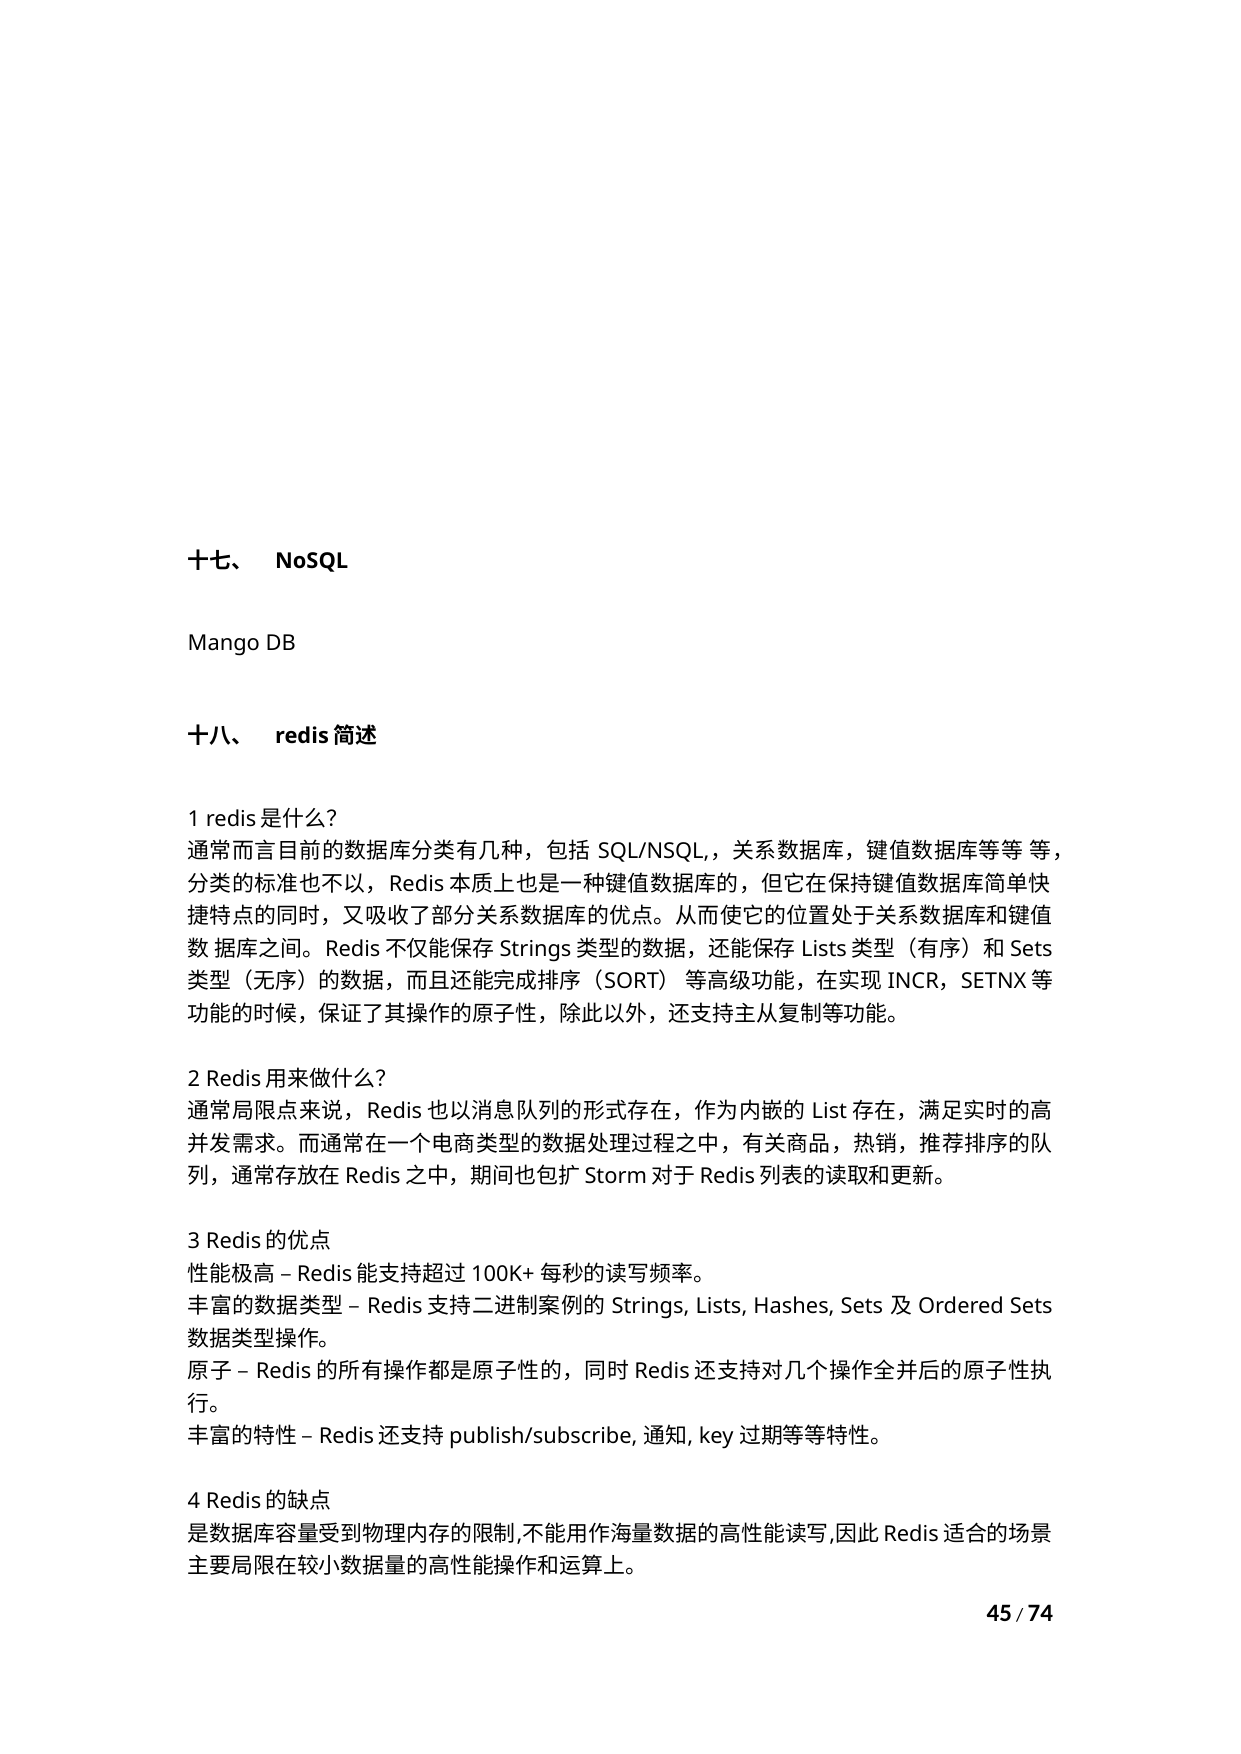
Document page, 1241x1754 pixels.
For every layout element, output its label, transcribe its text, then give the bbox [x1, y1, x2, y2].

text 是数据库容量受到物理内存的限制,不能用作海量数据的高性能读写,因此Redis适合的场景主要局限在较小数据量的高性能操作和运算上。 [187, 1516, 1053, 1581]
subtitle NoSQL [187, 543, 1053, 576]
text Mango DB [187, 626, 1053, 658]
text 丰富的数据类型 – Redis支持二进制案例的 Strings, Lists, Hashes, Sets 及 Ordered Sets 数据类型操作。 [187, 1288, 1053, 1353]
text 3 Redis的优点 [187, 1223, 1053, 1256]
text 1 redis是什么？ [187, 801, 1053, 833]
text 通常局限点来说，Redis也以消息队列的形式存在，作为内嵌的List存在，满足实时的高并发需求。而通常在一个电商类型的数据处理过程之中，有关商品，热销，推荐排序的队列，通常存放在Redis之中，期间也包扩Storm对于Redis列表的读取和更新。 [187, 1093, 1053, 1191]
text 性能极高 – Redis能支持超过 100K+ 每秒的读写频率。 [187, 1256, 1053, 1288]
subtitle redis简述 [187, 718, 1053, 750]
text 4 Redis的缺点 [187, 1483, 1053, 1516]
text 原子 – Redis的所有操作都是原子性的，同时Redis还支持对几个操作全并后的原子性执行。 [187, 1353, 1053, 1418]
text 丰富的特性 – Redis还支持 publish/subscribe, 通知, key 过期等等特性。 [187, 1418, 1053, 1451]
text 通常而言目前的数据库分类有几种，包括 SQL/NSQL,，关系数据库，键值数据库等等 等，分类的标准也不以，Redis本质上也是一种键值数据库的，但它在保持键值数据库简单快捷特点的同时，又吸收了部分关系数据库的优点。从而使它的位置处于关系数据库和键值数 据库之间。Redis不仅能保存Strings类型的数据，还能保存Lists类型（有序）和Sets类型（无序）的数据，而且还能完成排序（SORT） 等高级功能，在实现INCR，SETNX等功能的时候，保证了其操作的原子性，除此以外，还支持主从复制等功能。 [187, 833, 1053, 1028]
text 2 Redis用来做什么？ [187, 1061, 1053, 1093]
